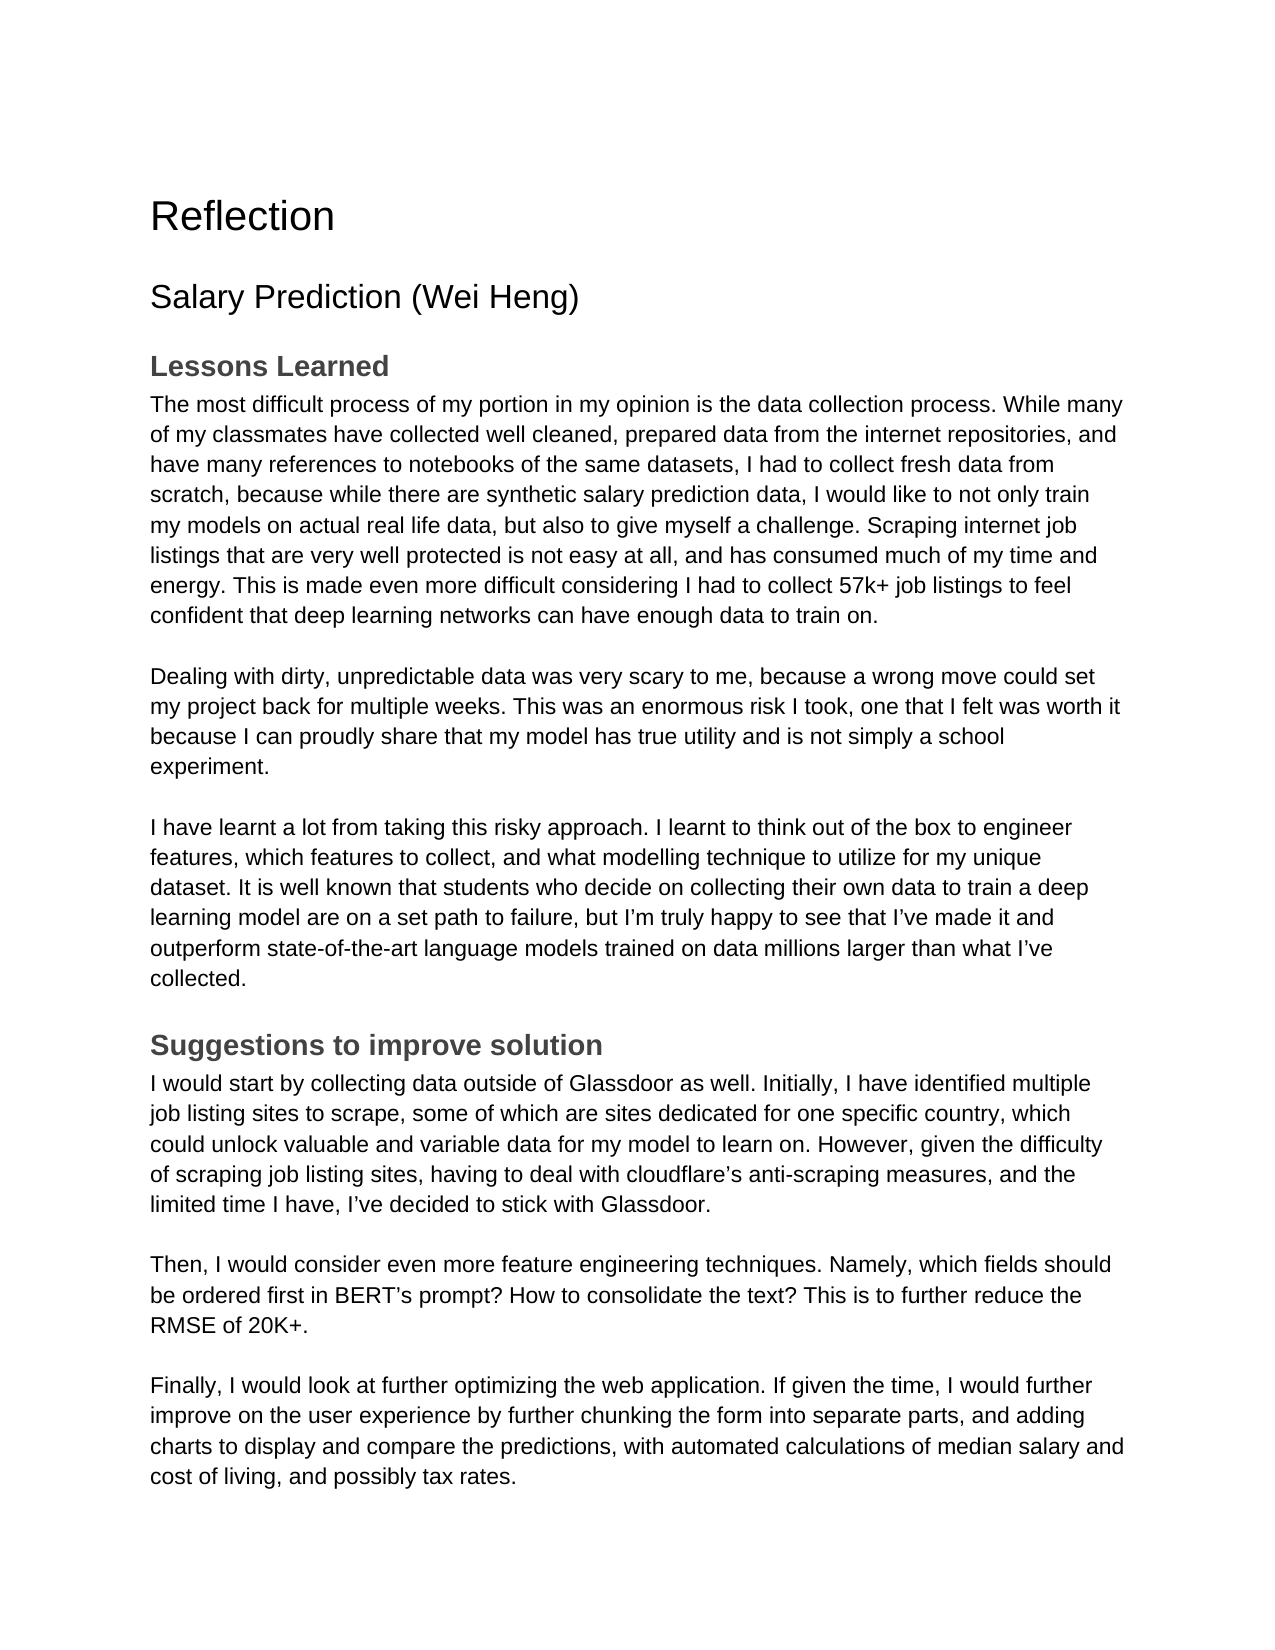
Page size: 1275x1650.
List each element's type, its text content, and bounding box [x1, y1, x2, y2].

text I have learnt a lot from taking this risky approach. I learnt to think out of the box to engineer features, which features to collect, and what modelling technique to utilize for my unique dataset. It is well known that students who decide on collecting their own data to train a deep learning model are on a set path to failure, but I’m truly happy to see that I’ve made it and outperform state-of-the-art language models trained on data millions larger than what I’ve collected. [150, 814, 1125, 991]
text Then, I would consider even more feature engineering techniques. Namely, which fields should be ordered first in BERT’s prompt? How to consolidate the text? This is to further reduce the RMSE of 20K+. [150, 1251, 1125, 1338]
text Finally, I would look at further optimizing the web application. If given the time, I would further improve on the user experience by further chunking the form into separate parts, and adding charts to display and compare the predictions, with automated calculations of median salary and cost of living, and possibly tax rates. [150, 1372, 1125, 1489]
subtitle Salary Prediction (Wei Heng) [150, 277, 1125, 316]
text I would start by collecting data outside of Glassdoor as well. Initially, I have identified multiple job listing sites to scrape, some of which are sites dedicated for one specific country, which could unlock valuable and variable data for my model to learn on. However, given the difficulty of scraping job listing sites, having to deal with cloudflare’s anti-scraping measures, and the limited time I have, I’ve decided to stick with Glassdoor. [150, 1070, 1125, 1217]
text The most difficult process of my portion in my opinion is the data collection process. While many of my classmates have collected well cleaned, prepared data from the internet repositories, and have many references to notebooks of the same datasets, I had to collect fresh data from scratch, because while there are synthetic salary prediction data, I would like to not only train my models on actual real life data, but also to give myself a challenge. Scraping internet job listings that are very well protected is not easy at all, and has consumed much of my time and energy. This is made even more difficult considering I had to collect 57k+ job listings to feel confident that deep learning networks can have enough data to train on. [150, 391, 1125, 628]
subtitle Suggestions to improve solution [150, 1028, 1125, 1062]
text Dealing with dirty, unpredictable data was very scary to me, because a wrong move could set my project back for multiple weeks. This was an enormous risk I took, one that I felt was worth it because I can proudly share that my model has true utility and is not simply a school experiment. [150, 663, 1125, 779]
subtitle Lessons Learned [150, 349, 1125, 382]
subtitle Reflection [150, 192, 1125, 239]
